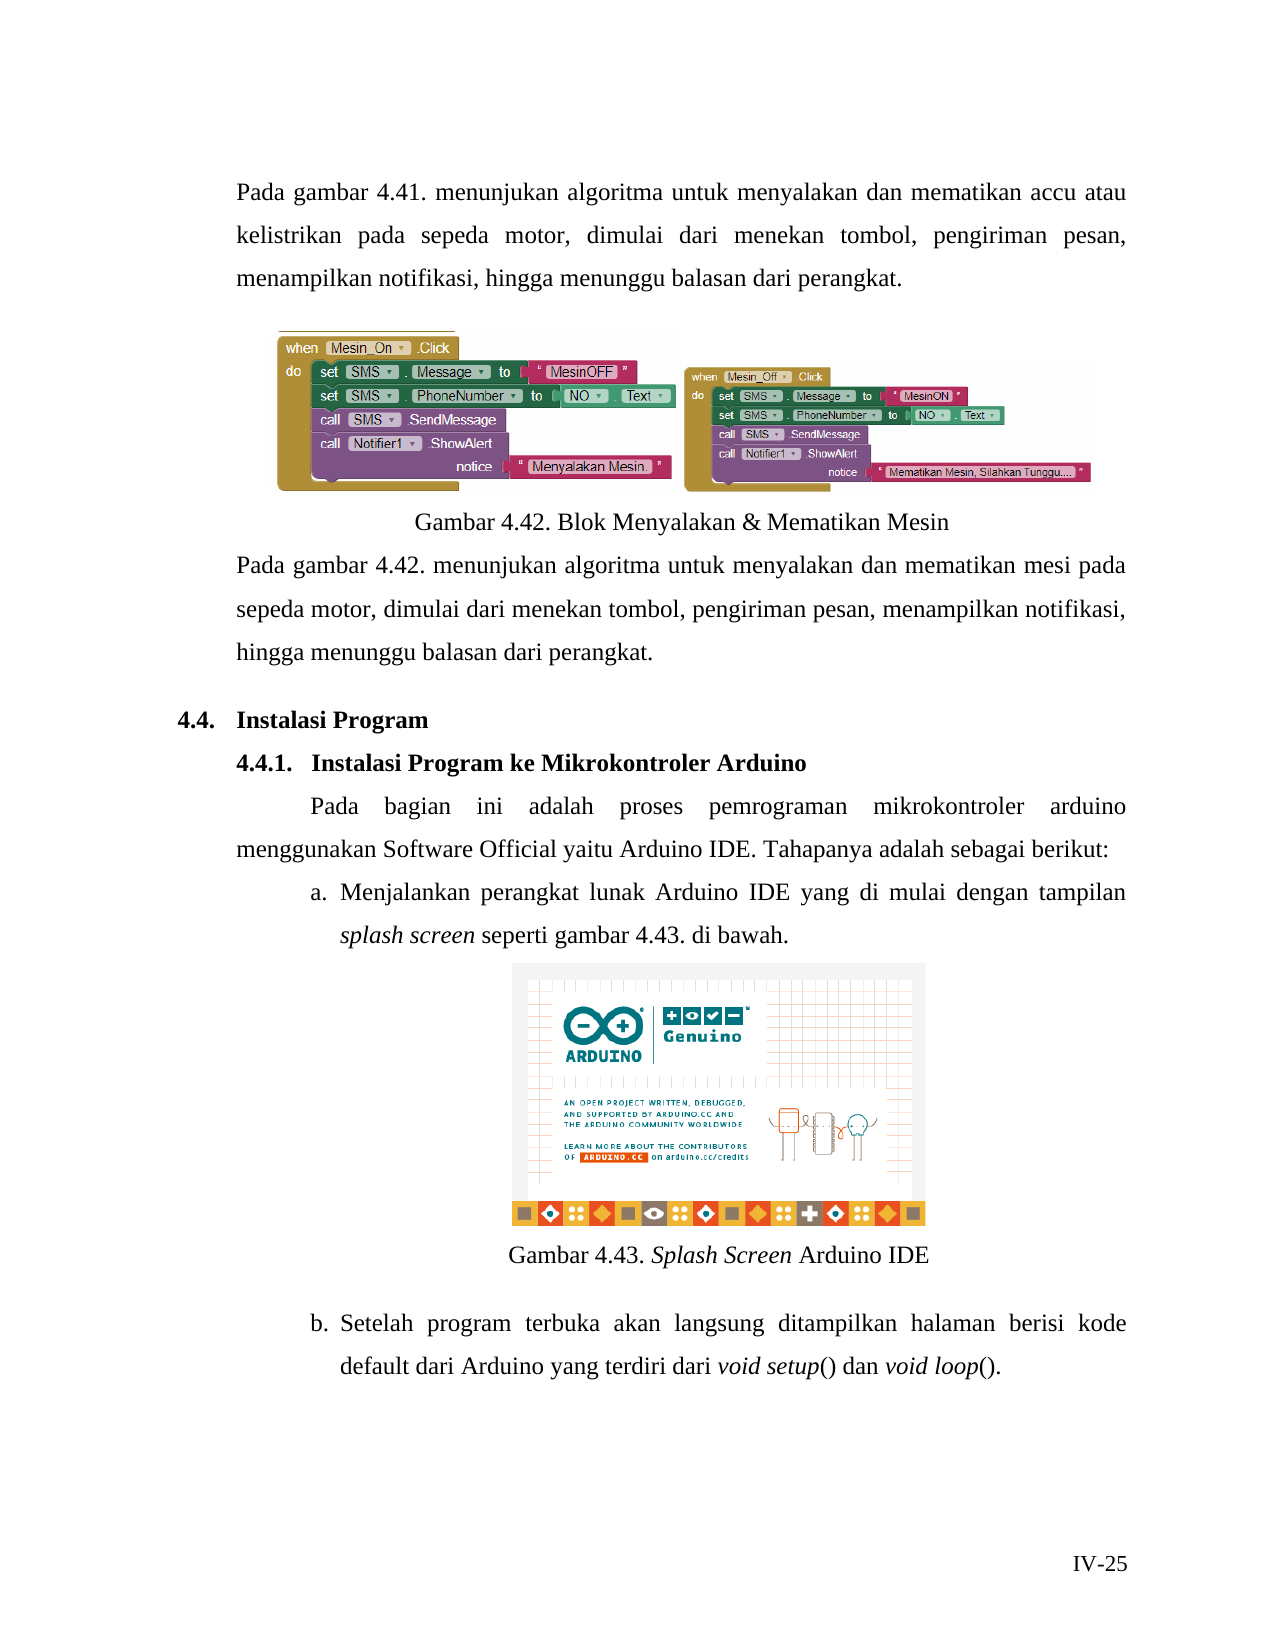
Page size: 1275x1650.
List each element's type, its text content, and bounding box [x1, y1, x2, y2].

list Menjalankan perangkat lunak Arduino IDE yang di mulai dengan tampilan splash screen seperti gambar 4.43. di bawah. [310, 877, 1127, 949]
list Gambar 4.43. Splash Screen Arduino IDE [310, 1240, 1127, 1268]
list Gambar 4.42. Blok Menyalakan & Mematikan Mesin [236, 507, 1127, 536]
list Pada gambar 4.41. menunjukan algoritma untuk menyalakan dan mematikan accu atau kelistrikan pada sepeda motor, dimulai dari menekan tombol, pengiriman pesan, menampilkan notifikasi, hingga menunggu balasan dari perangkat. [236, 177, 1127, 292]
list Pada bagian ini adalah proses pemrograman mikrokontroler arduino menggunakan Software Official yaitu Arduino IDE. Tahapanya adalah sebagai berikut: [236, 791, 1127, 863]
picture [268, 331, 1096, 494]
list Instalasi Program [177, 705, 1127, 734]
list Instalasi Program ke Mikrokontroler Arduino [236, 748, 1127, 777]
list Pada gambar 4.42. menunjukan algoritma untuk menyalakan dan mematikan mesi pada sepeda motor, dimulai dari menekan tombol, pengiriman pesan, menampilkan notifikasi, hingga menunggu balasan dari perangkat. [236, 551, 1127, 666]
list Setelah program terbuka akan langsung ditampilkan halaman berisi kode default dari Arduino yang terdiri dari void setup() dan void loop(). [310, 1308, 1127, 1380]
picture [512, 963, 926, 1226]
